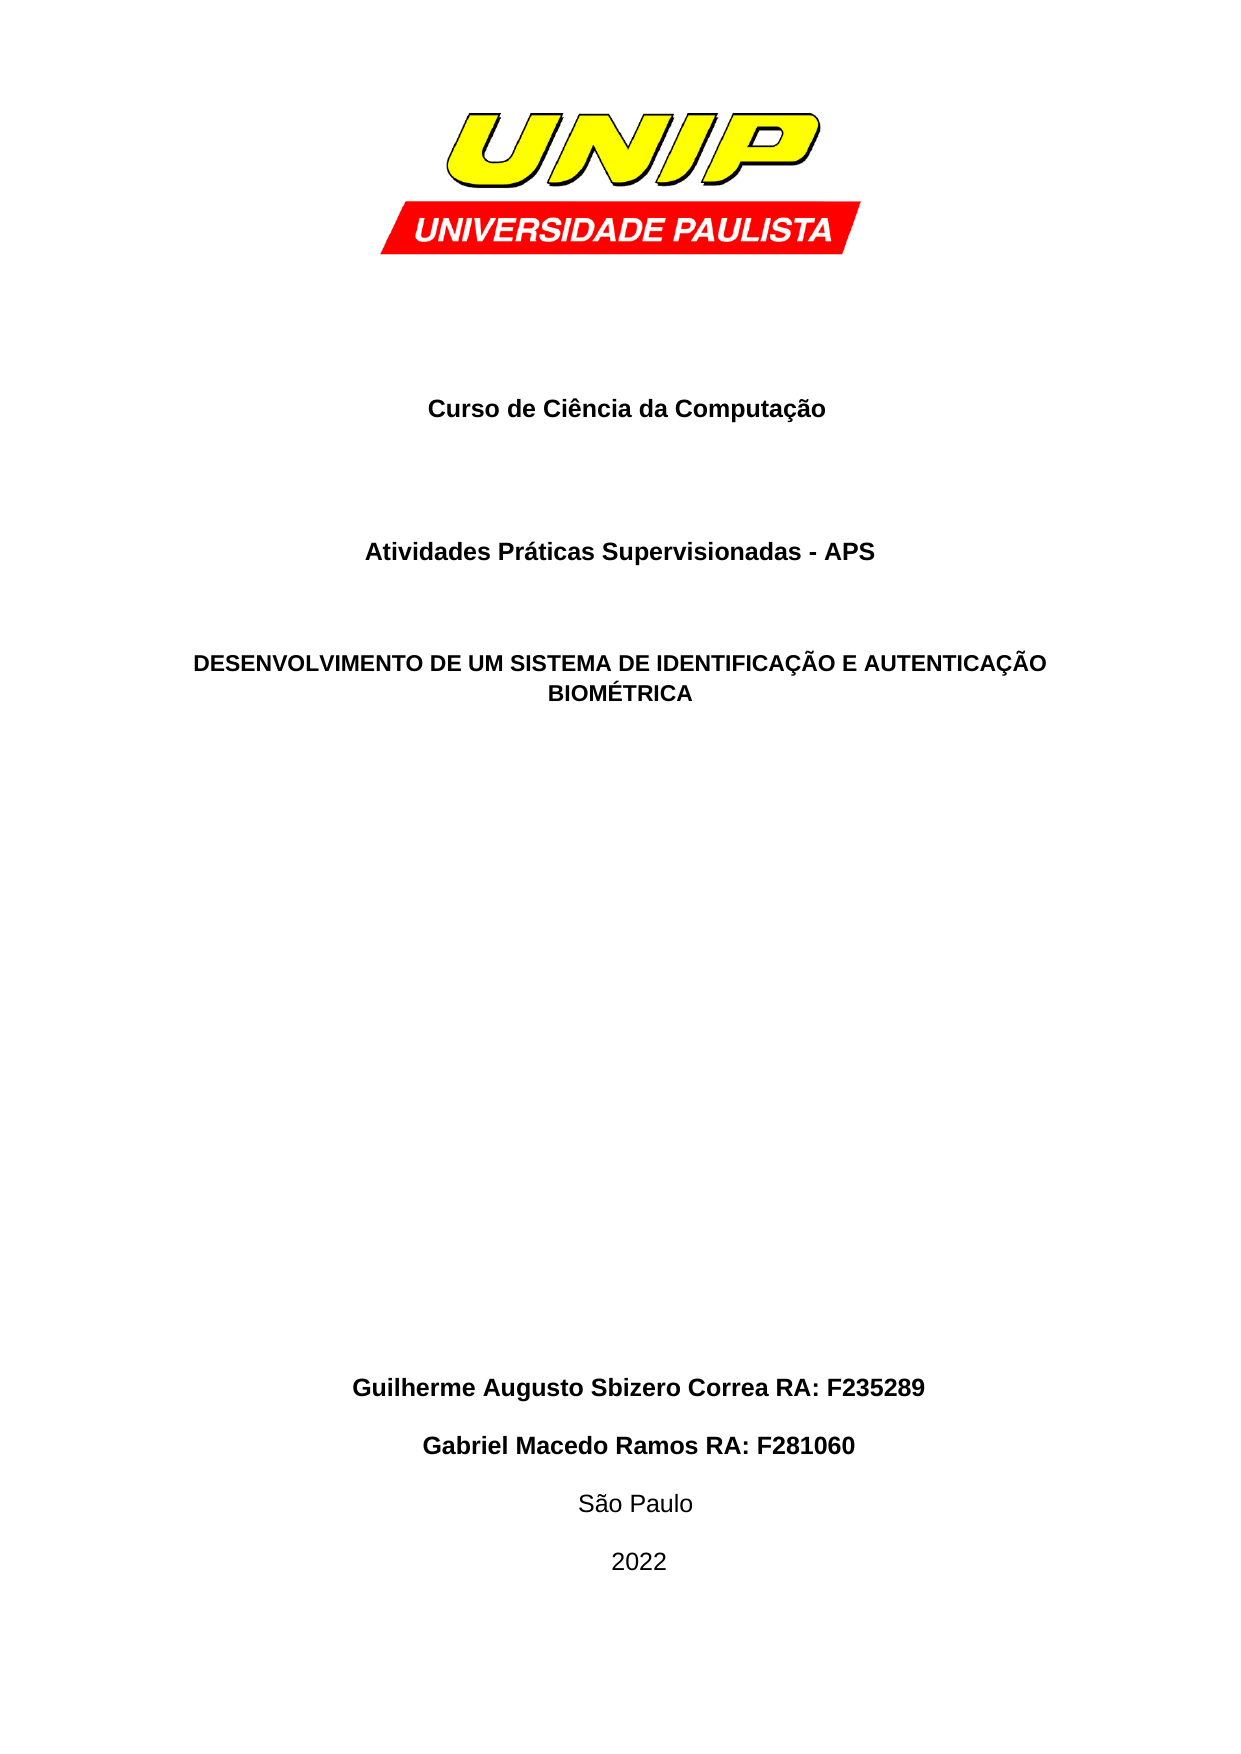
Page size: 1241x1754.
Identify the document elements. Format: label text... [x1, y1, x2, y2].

text DESENVOLVIMENTO DE UM SISTEMA DE IDENTIFICAÇÃO E AUTENTICAÇÃO BIOMÉTRICA [148, 650, 1092, 707]
text 2022 [186, 1547, 1092, 1576]
text Curso de Ciência da Computação [148, 393, 1092, 422]
text Gabriel Macedo Ramos RA: F281060 [186, 1431, 1092, 1460]
text Guilherme Augusto Sbizero Correa RA: F235289 [186, 1373, 1092, 1402]
text Atividades Práticas Supervisionadas - APS [148, 537, 1092, 566]
text São Paulo [186, 1489, 1092, 1518]
picture [378, 113, 862, 255]
